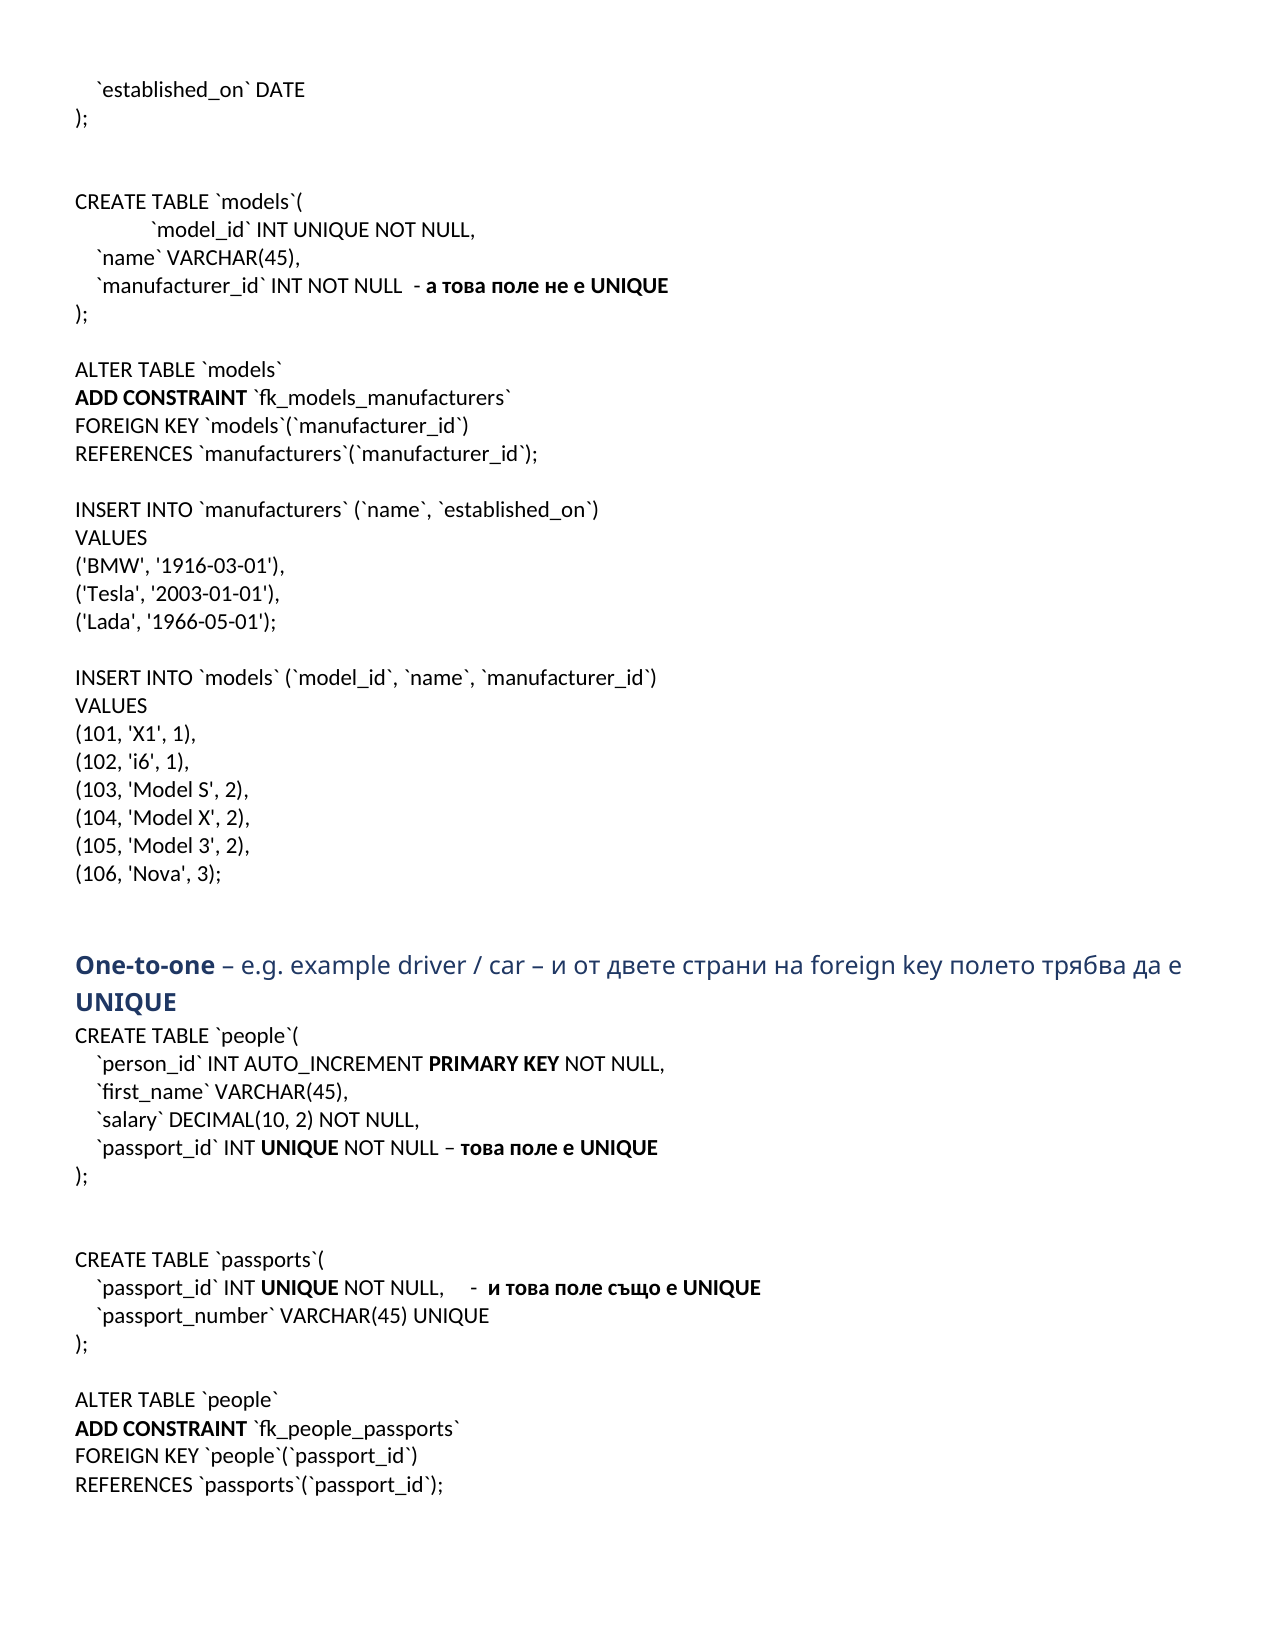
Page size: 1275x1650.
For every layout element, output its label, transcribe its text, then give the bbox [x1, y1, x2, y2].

text (102, 'i6', 1), [75, 747, 1200, 776]
text CREATE TABLE `passports`( [75, 1246, 1200, 1273]
text ('Lada', '1966-05-01'); [75, 607, 1200, 635]
text `passport_number` VARCHAR(45) UNIQUE [75, 1302, 1200, 1329]
text ADD CONSTRAINT `fk_people_passports` [75, 1414, 1200, 1442]
text (105, 'Model 3', 2), [75, 832, 1200, 859]
subtitle One-to-one – e.g. example driver / car – и от двете страни на foreign key полето трябва да е UNIQUE [75, 948, 1200, 1019]
text REFERENCES `manufacturers`(`manufacturer_id`); [75, 439, 1200, 467]
text ALTER TABLE `models` [75, 355, 1200, 383]
text VALUES [75, 523, 1200, 551]
text `manufacturer_id` INT NOT NULL - а това поле не е UNIQUE [75, 271, 1200, 299]
text `person_id` INT AUTO_INCREMENT PRIMARY KEY NOT NULL, [75, 1049, 1200, 1077]
text `salary` DECIMAL(10, 2) NOT NULL, [75, 1105, 1200, 1133]
text (104, 'Model X', 2), [75, 803, 1200, 832]
text CREATE TABLE `models`( [75, 187, 1200, 215]
text ('Tesla', '2003-01-01'), [75, 579, 1200, 607]
text `established_on` DATE [75, 75, 1200, 103]
text (106, 'Nova', 3); [75, 859, 1200, 888]
text (103, 'Model S', 2), [75, 776, 1200, 803]
text CREATE TABLE `people`( [75, 1021, 1200, 1049]
text `name` VARCHAR(45), [75, 243, 1200, 271]
text REFERENCES `passports`(`passport_id`); [75, 1470, 1200, 1498]
text ); [75, 103, 1200, 131]
text `model_id` INT UNIQUE NOT NULL, [75, 215, 1200, 243]
text `first_name` VARCHAR(45), [75, 1077, 1200, 1105]
text ALTER TABLE `people` [75, 1386, 1200, 1414]
text ); [75, 299, 1200, 327]
text ); [75, 1161, 1200, 1189]
text `passport_id` INT UNIQUE NOT NULL, - и това поле също е UNIQUE [75, 1273, 1200, 1302]
text (101, 'X1', 1), [75, 719, 1200, 747]
text FOREIGN KEY `people`(`passport_id`) [75, 1442, 1200, 1470]
text ); [75, 1329, 1200, 1358]
text `passport_id` INT UNIQUE NOT NULL – това поле е UNIQUE [75, 1133, 1200, 1161]
text VALUES [75, 691, 1200, 719]
text INSERT INTO `models` (`model_id`, `name`, `manufacturer_id`) [75, 663, 1200, 691]
text INSERT INTO `manufacturers` (`name`, `established_on`) [75, 495, 1200, 523]
text ADD CONSTRAINT `fk_models_manufacturers` [75, 383, 1200, 411]
text FOREIGN KEY `models`(`manufacturer_id`) [75, 411, 1200, 439]
text ('BMW', '1916-03-01'), [75, 551, 1200, 579]
